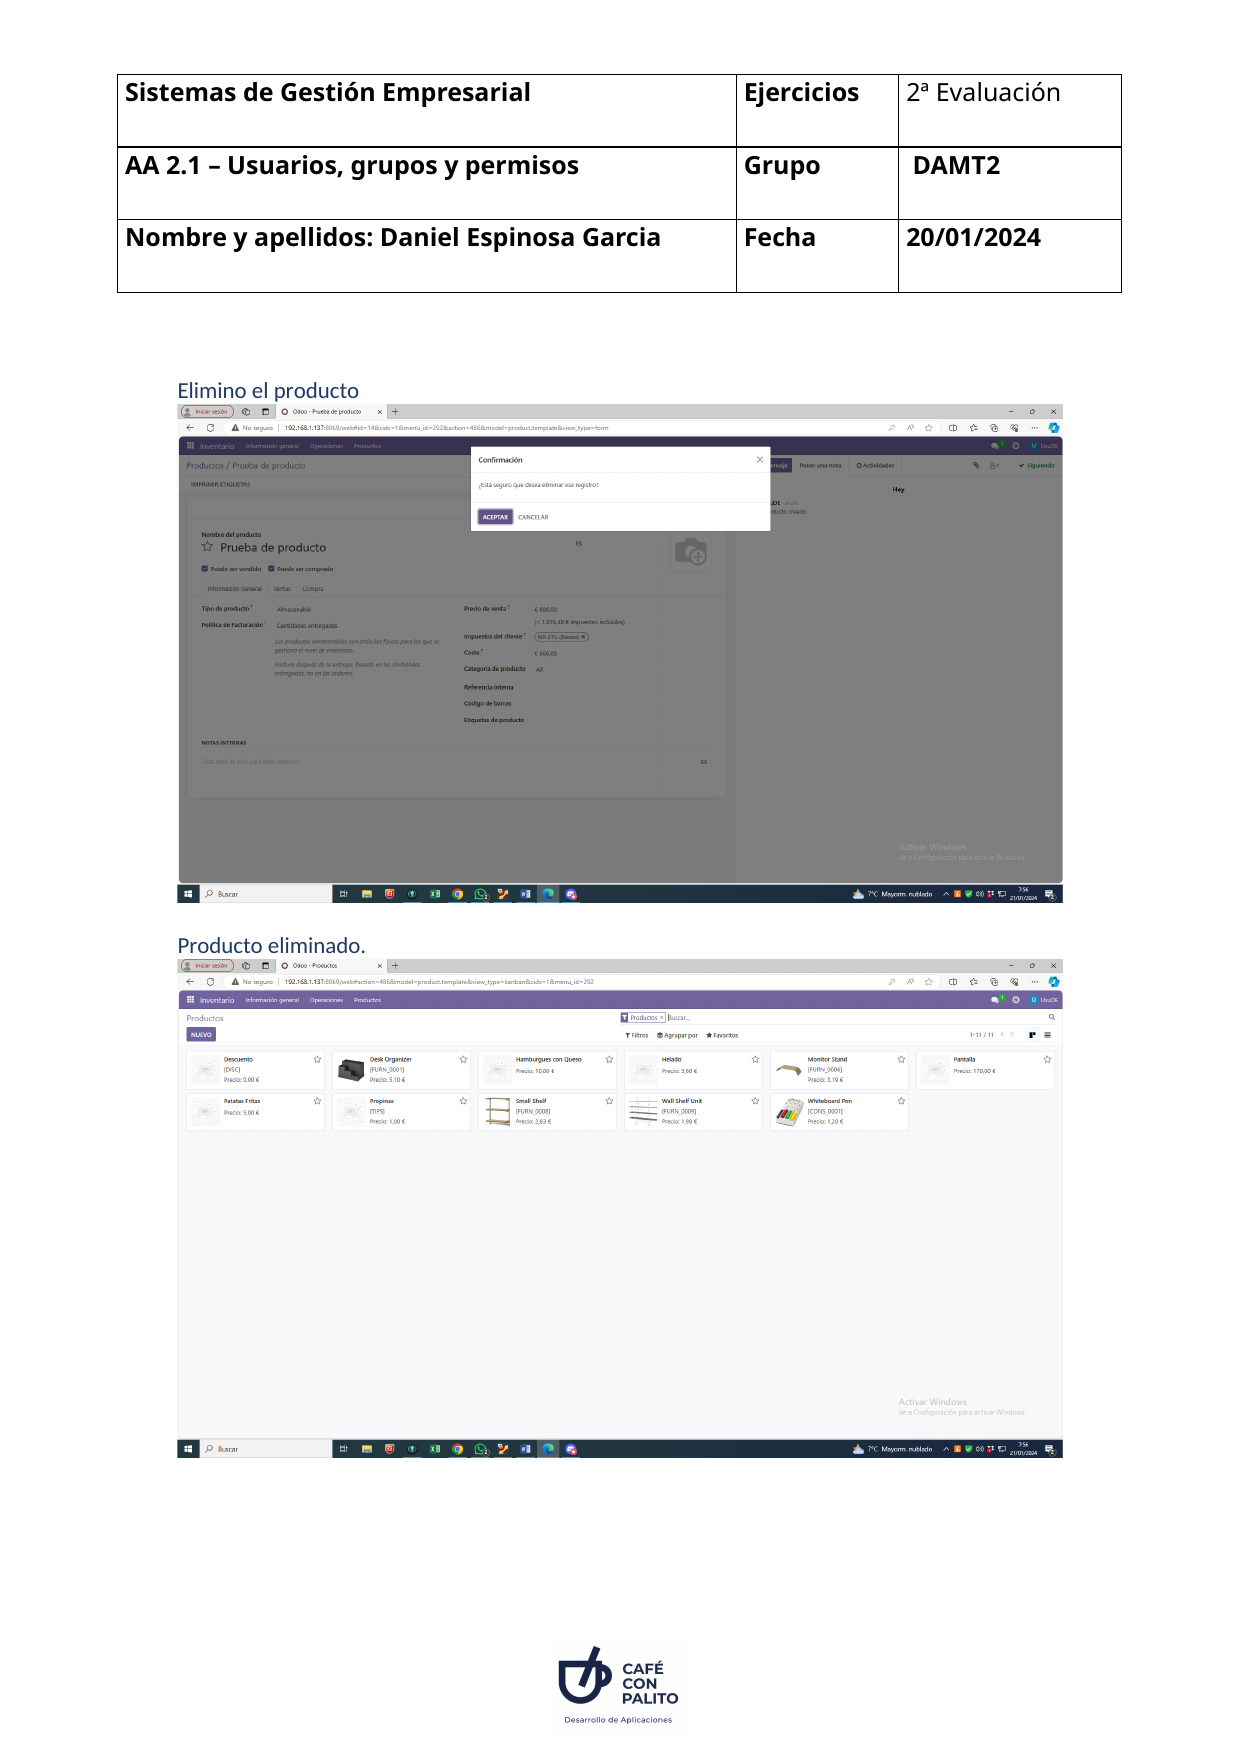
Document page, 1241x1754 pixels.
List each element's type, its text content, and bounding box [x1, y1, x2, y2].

text Producto eliminado. [177, 931, 1063, 959]
picture [549, 1636, 688, 1737]
text Elimino el producto [177, 377, 1063, 404]
picture [177, 404, 1063, 903]
picture [177, 959, 1063, 1458]
